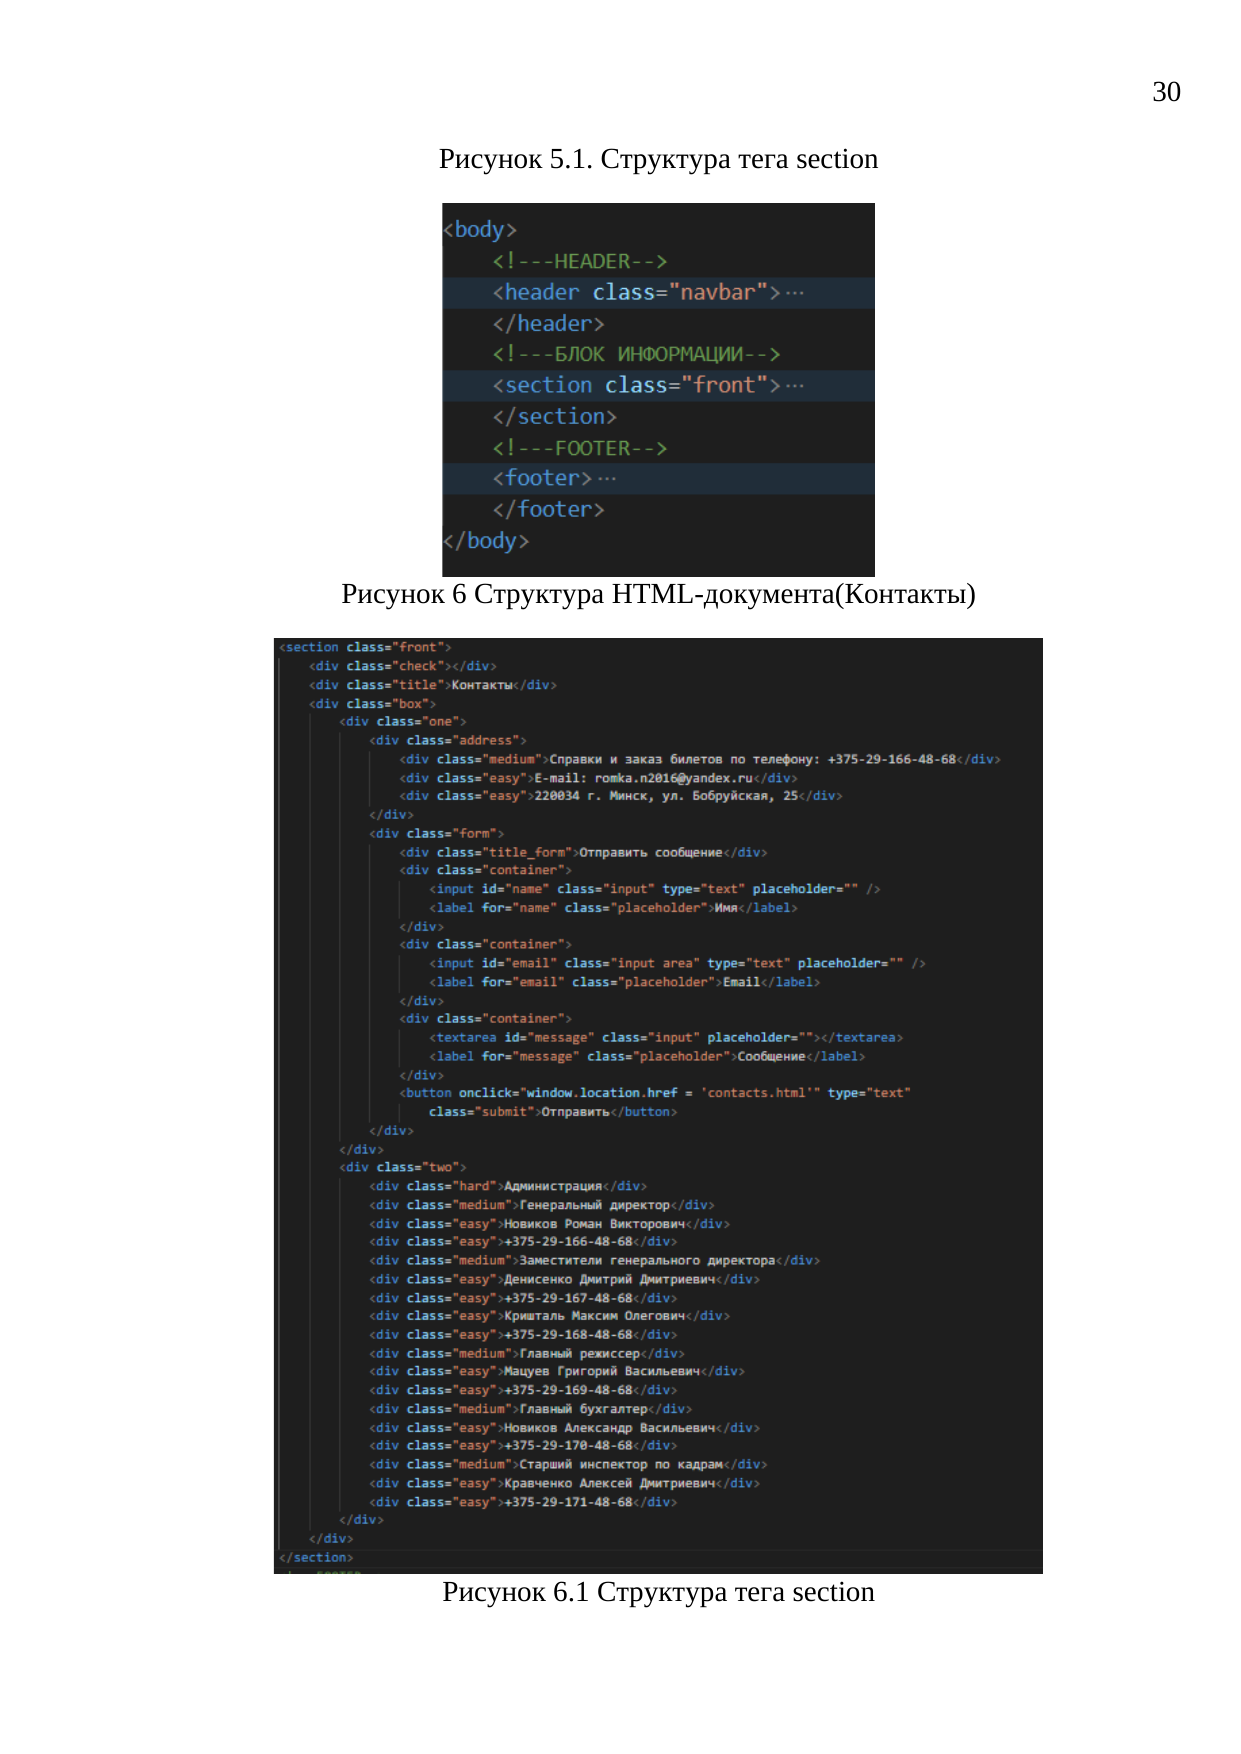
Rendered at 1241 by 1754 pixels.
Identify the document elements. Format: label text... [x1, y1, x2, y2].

picture [273, 638, 1043, 1574]
text Рисунок 6 Структура HTML-документа(Контакты) [136, 576, 1181, 610]
text Рисунок 6.1 Структура тега section [136, 1574, 1181, 1607]
picture [442, 203, 875, 577]
text Рисунок 5.1. Структура тега section [136, 141, 1181, 174]
